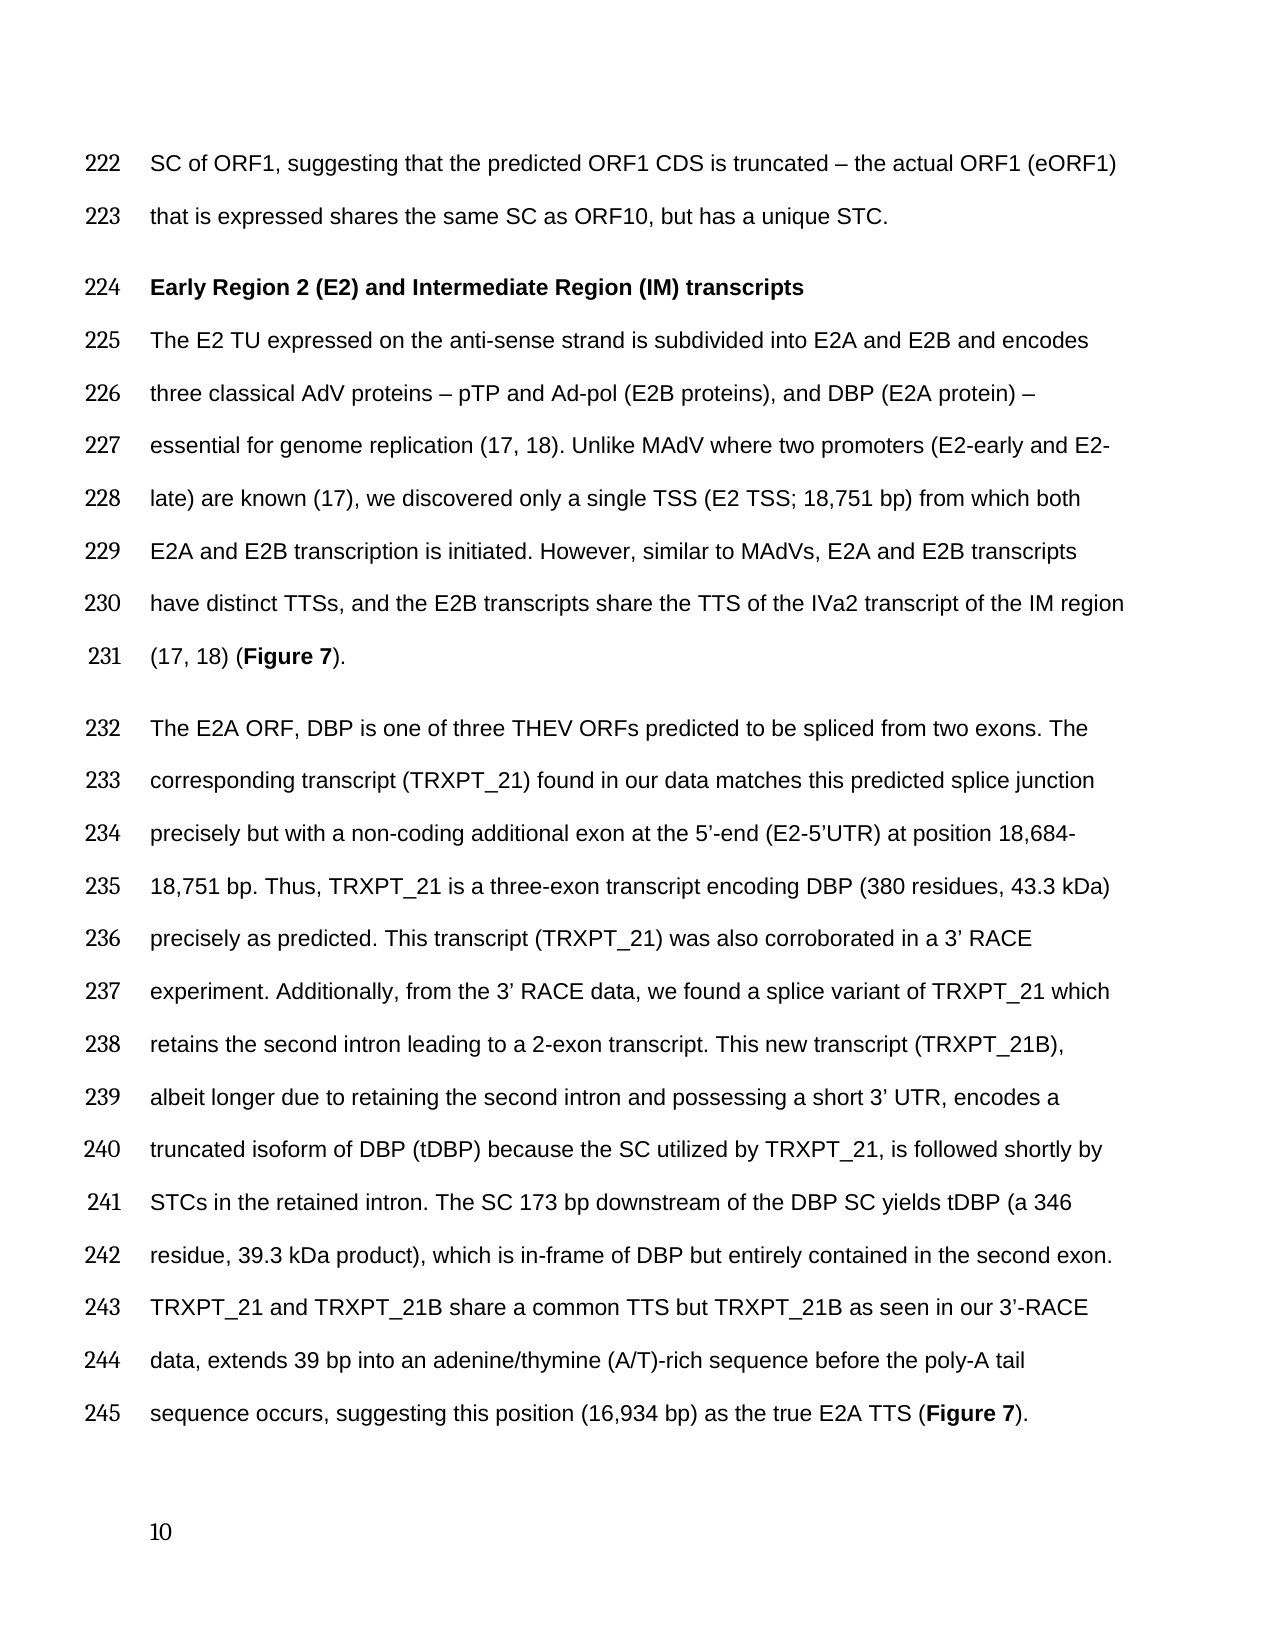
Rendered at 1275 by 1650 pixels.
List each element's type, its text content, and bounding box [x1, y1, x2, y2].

text The E2A ORF, DBP is one of three THEV ORFs predicted to be spliced from two exons. The corresponding transcript (TRXPT_21) found in our data matches this predicted splice junction precisely but with a non-coding additional exon at the 5’-end (E2-5’UTR) at position 18,684-18,751 bp. Thus, TRXPT_21 is a three-exon transcript encoding DBP (380 residues, 43.3 kDa) precisely as predicted. This transcript (TRXPT_21) was also corroborated in a 3’ RACE experiment. Additionally, from the 3’ RACE data, we found a splice variant of TRXPT_21 which retains the second intron leading to a 2-exon transcript. This new transcript (TRXPT_21B), albeit longer due to retaining the second intron and possessing a short 3’ UTR, encodes a truncated isoform of DBP (tDBP) because the SC utilized by TRXPT_21, is followed shortly by STCs in the retained intron. The SC 173 bp downstream of the DBP SC yields tDBP (a 346 residue, 39.3 kDa product), which is in-frame of DBP but entirely contained in the second exon. TRXPT_21 and TRXPT_21B share a common TTS but TRXPT_21B as seen in our 3’-RACE data, extends 39 bp into an adenine/thymine (A/T)-rich sequence before the poly-A tail sequence occurs, suggesting this position (16,934 bp) as the true E2A TTS (Figure 7). [150, 714, 1125, 1426]
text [150, 150, 1125, 229]
text Early Region 2 (E2) and Intermediate Region (IM) transcripts The E2 TU expressed on the anti-sense strand is subdivided into E2A and E2B and encodes three classical AdV proteins – pTP and Ad-pol (E2B proteins), and DBP (E2A protein) – essential for genome replication (17, 18). Unlike MAdV where two promoters (E2-early and E2-late) are known (17), we discovered only a single TSS (E2 TSS; 18,751 bp) from which both E2A and E2B transcription is initiated. However, similar to MAdVs, E2A and E2B transcripts have distinct TTSs, and the E2B transcripts share the TTS of the IVa2 transcript of the IM region (17, 18) (Figure 7). [150, 274, 1125, 669]
